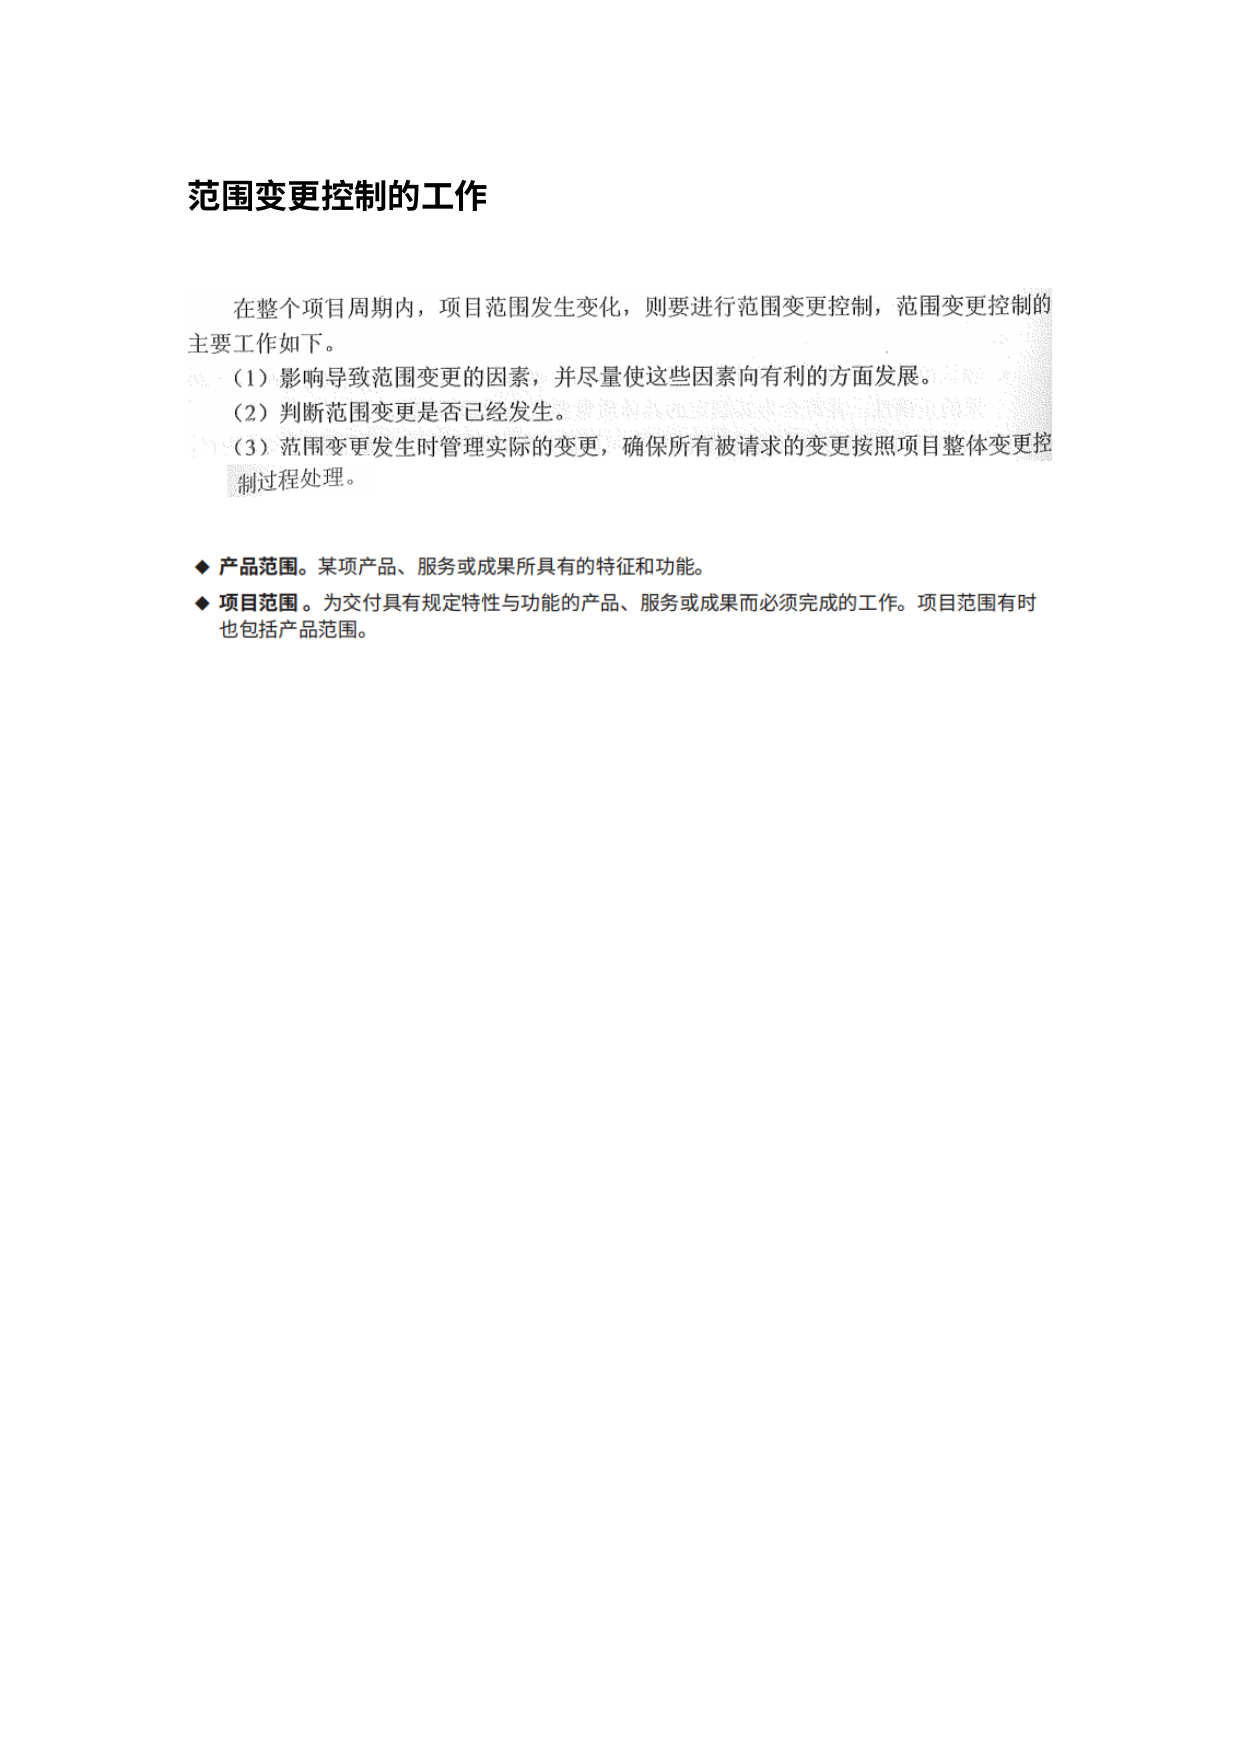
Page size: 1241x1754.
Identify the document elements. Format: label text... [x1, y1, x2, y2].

picture [187, 548, 1052, 643]
picture [187, 288, 1053, 519]
subtitle 范围变更控制的工作 [187, 162, 1053, 227]
